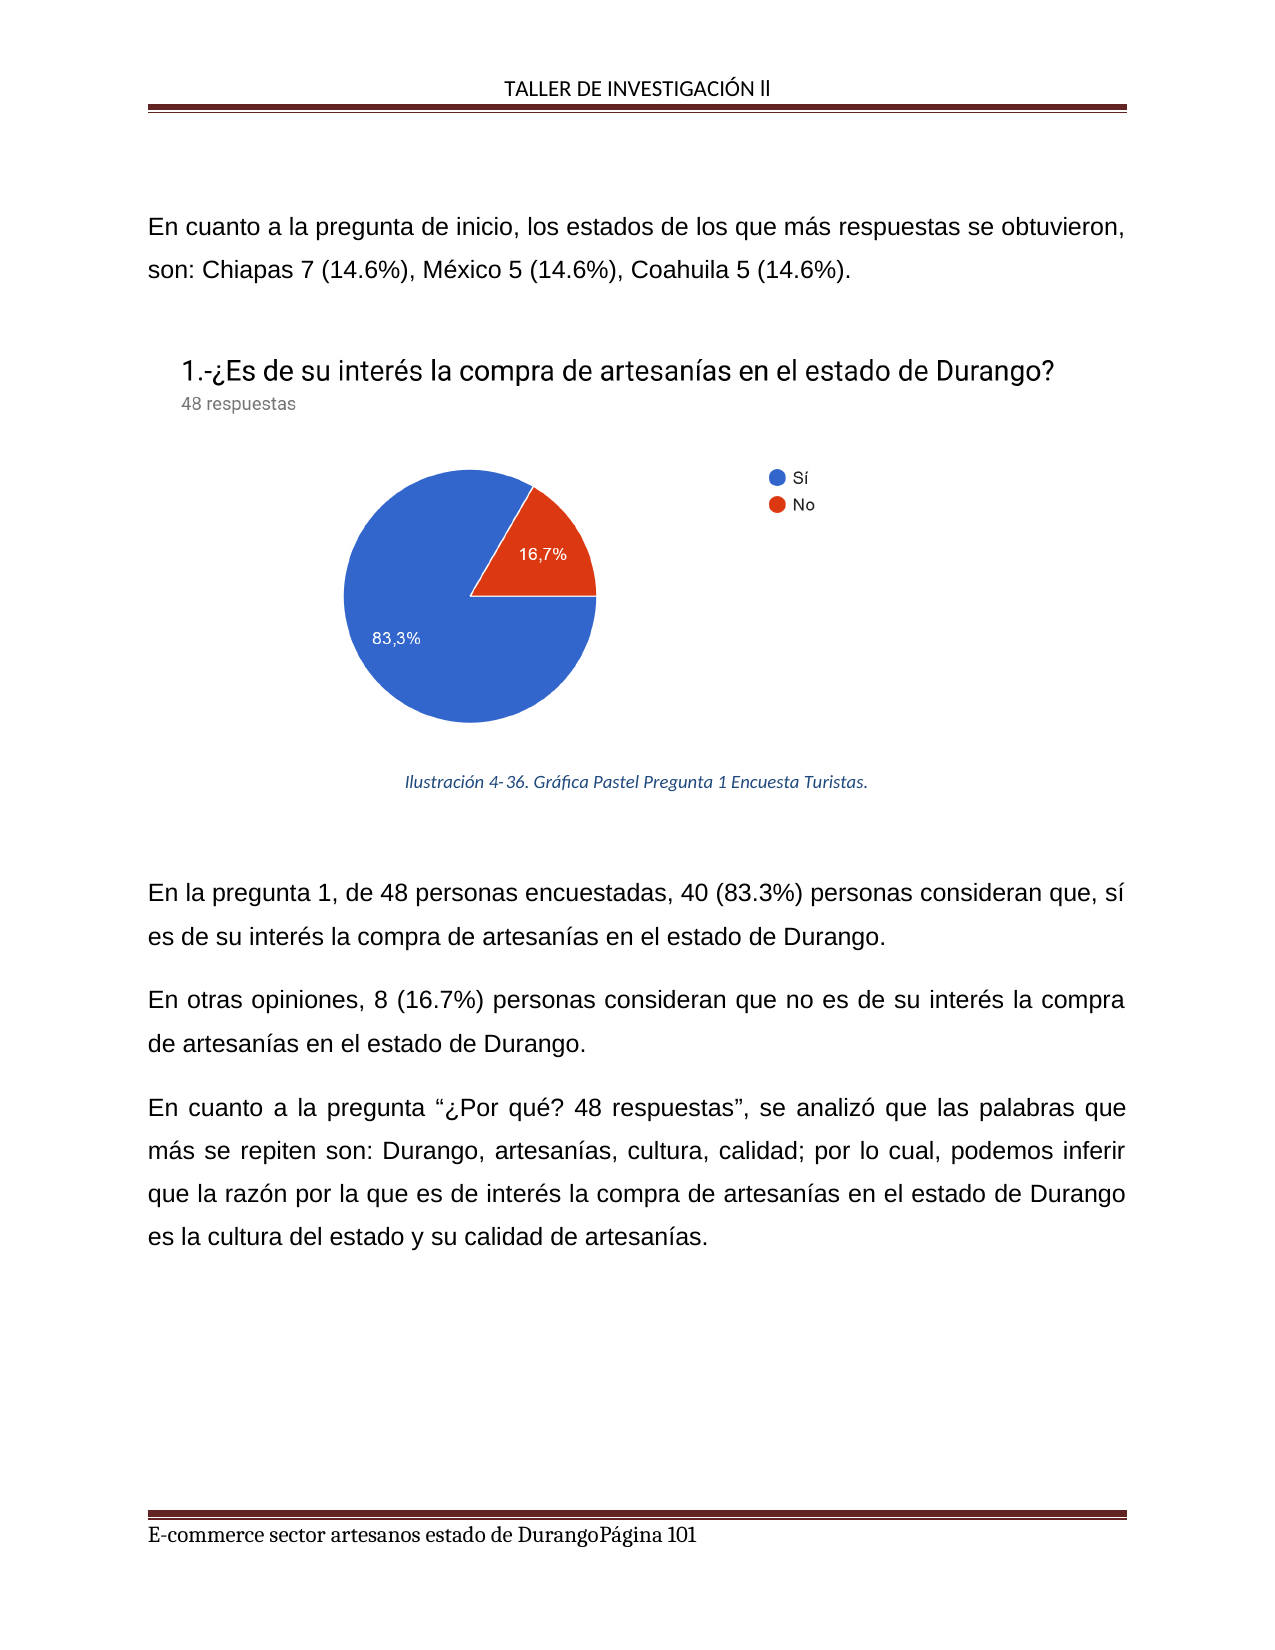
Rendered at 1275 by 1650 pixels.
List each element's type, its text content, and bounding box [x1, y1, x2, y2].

text En la pregunta 1, de 48 personas encuestadas, 40 (83.3%) personas consideran que, sí es de su interés la compra de artesanías en el estado de Durango. [148, 878, 1127, 950]
picture [147, 318, 1128, 771]
text En cuanto a la pregunta “¿Por qué? 48 respuestas”, se analizó que las palabras que más se repiten son: Durango, artesanías, cultura, calidad; por lo cual, podemos inferir que la razón por la que es de interés la compra de artesanías en el estado de Durango es la cultura del estado y su calidad de artesanías. [148, 1092, 1127, 1251]
text En otras opiniones, 8 (16.7%) personas consideran que no es de su interés la compra de artesanías en el estado de Durango. [148, 985, 1127, 1057]
text En cuanto a la pregunta de inicio, los estados de los que más respuestas se obtuvieron, son: Chiapas 7 (14.6%), México 5 (14.6%), Coahuila 5 (14.6%). [148, 212, 1127, 283]
text Ilustración 4-32. Gráfica Pastel Pregunta 1 Encuesta Turistas. [148, 771, 1127, 793]
